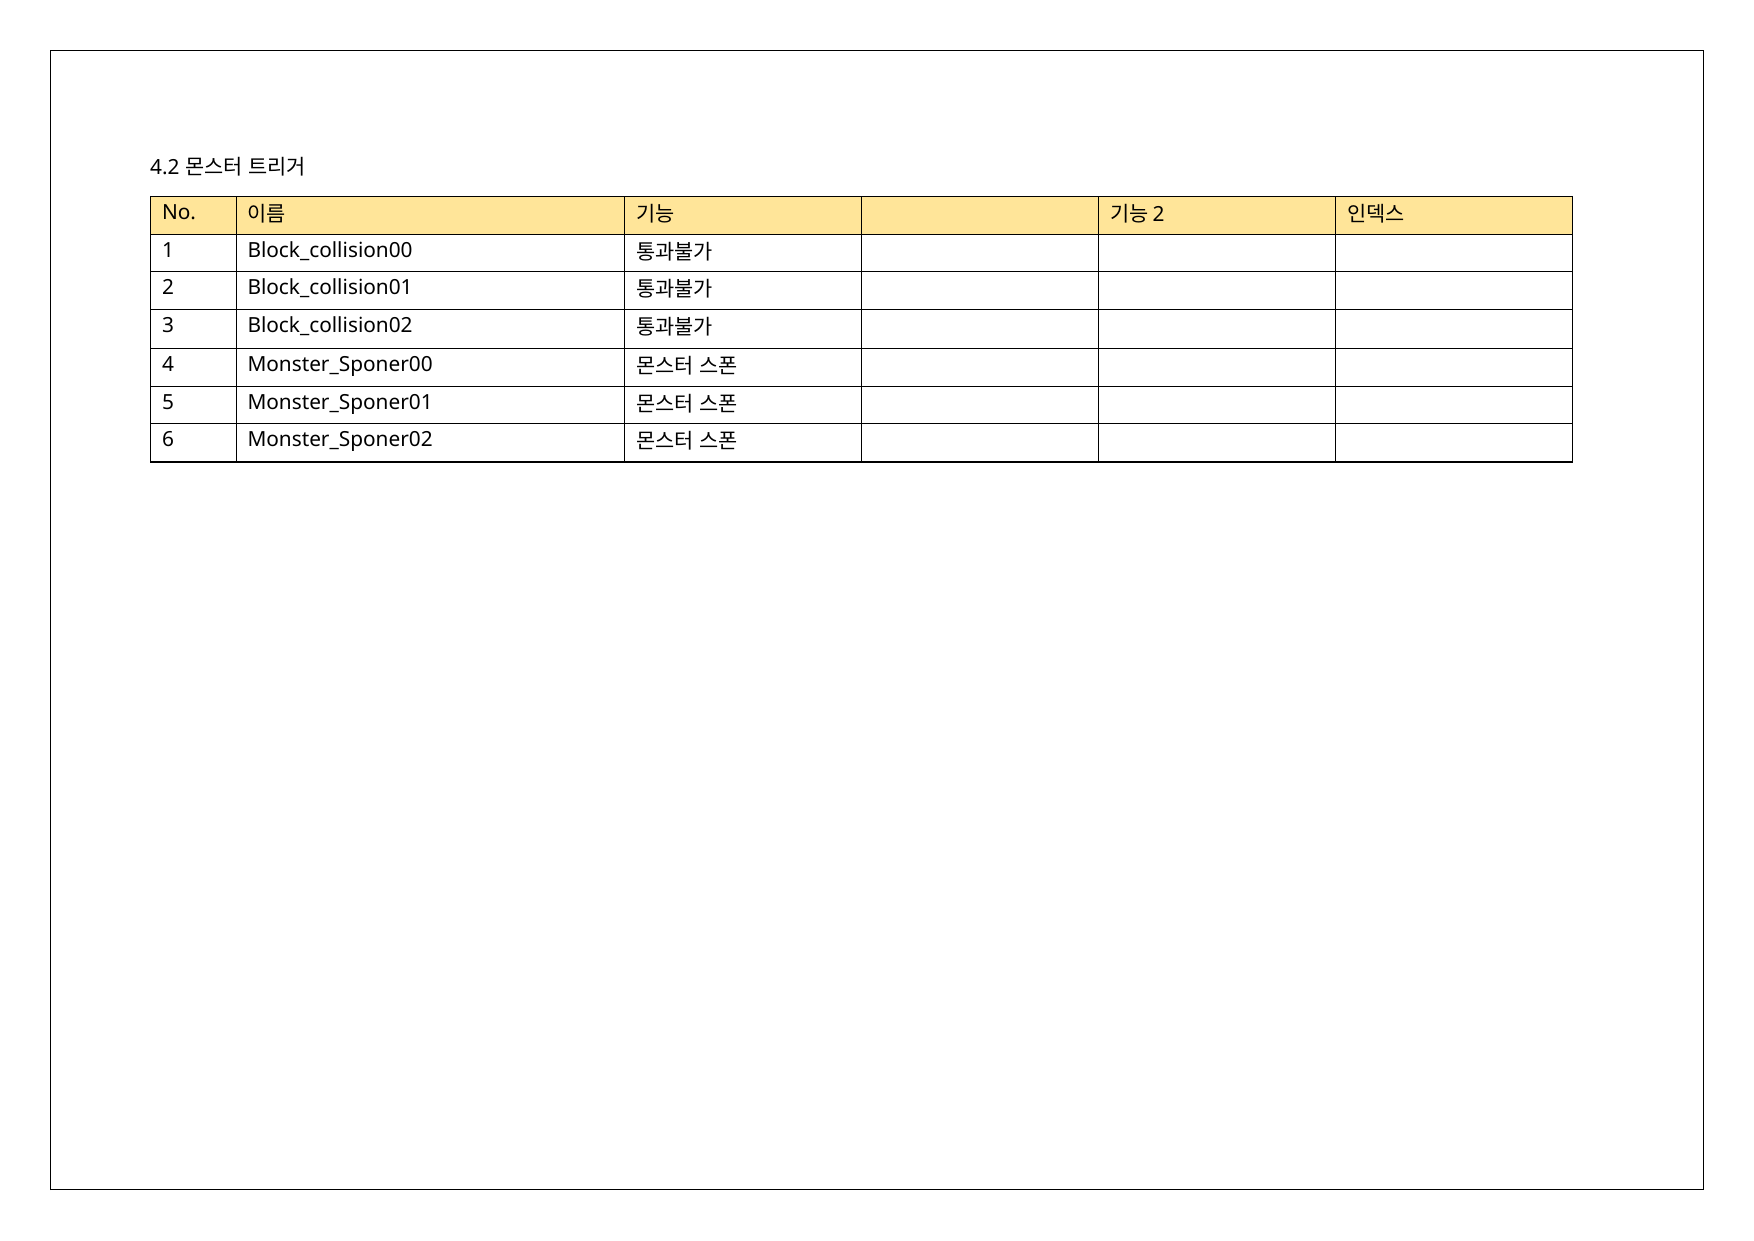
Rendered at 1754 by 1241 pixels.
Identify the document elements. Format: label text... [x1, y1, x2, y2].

table_cell 몬스터 스폰 [625, 349, 861, 386]
table_cell [1099, 310, 1335, 348]
table_cell [1336, 235, 1572, 271]
table_cell [1336, 387, 1572, 423]
table_header No. [151, 197, 236, 234]
table_cell 통과불가 [625, 272, 861, 309]
table_cell 1 [151, 235, 236, 271]
table_header [862, 197, 1098, 234]
table_cell [862, 349, 1098, 386]
table_header 기능2 [1099, 197, 1335, 234]
table_cell Monster_Sponer02 [237, 424, 624, 461]
table_cell 몬스터 스폰 [625, 424, 861, 461]
table_header 기능 [625, 197, 861, 234]
table_cell 6 [151, 424, 236, 461]
table_cell [1099, 349, 1335, 386]
table_cell Monster_Sponer00 [237, 349, 624, 386]
table_cell Block_collision02 [237, 310, 624, 348]
table_cell 2 [151, 272, 236, 309]
table_cell [862, 235, 1098, 271]
table_cell Monster_Sponer01 [237, 387, 624, 423]
table_cell [862, 272, 1098, 309]
table_cell [1336, 349, 1572, 386]
table_header 인덱스 [1336, 197, 1572, 234]
table_cell [1336, 424, 1572, 461]
text 4.2 몬스터 트리거 [150, 150, 1577, 180]
table_cell [1099, 387, 1335, 423]
table_cell Block_collision00 [237, 235, 624, 271]
table_cell 통과불가 [625, 310, 861, 348]
table_cell [1099, 235, 1335, 271]
table_cell 몬스터 스폰 [625, 387, 861, 423]
table_cell [1336, 310, 1572, 348]
table_cell 5 [151, 387, 236, 423]
table_cell [1099, 272, 1335, 309]
table_cell Block_collision01 [237, 272, 624, 309]
table_cell 4 [151, 349, 236, 386]
table_cell [1099, 424, 1335, 461]
table_cell [862, 310, 1098, 348]
table_cell 통과불가 [625, 235, 861, 271]
table_cell 3 [151, 310, 236, 348]
table_cell [862, 424, 1098, 461]
table_header 이름 [237, 197, 624, 234]
table_cell [862, 387, 1098, 423]
table_cell [1336, 272, 1572, 309]
